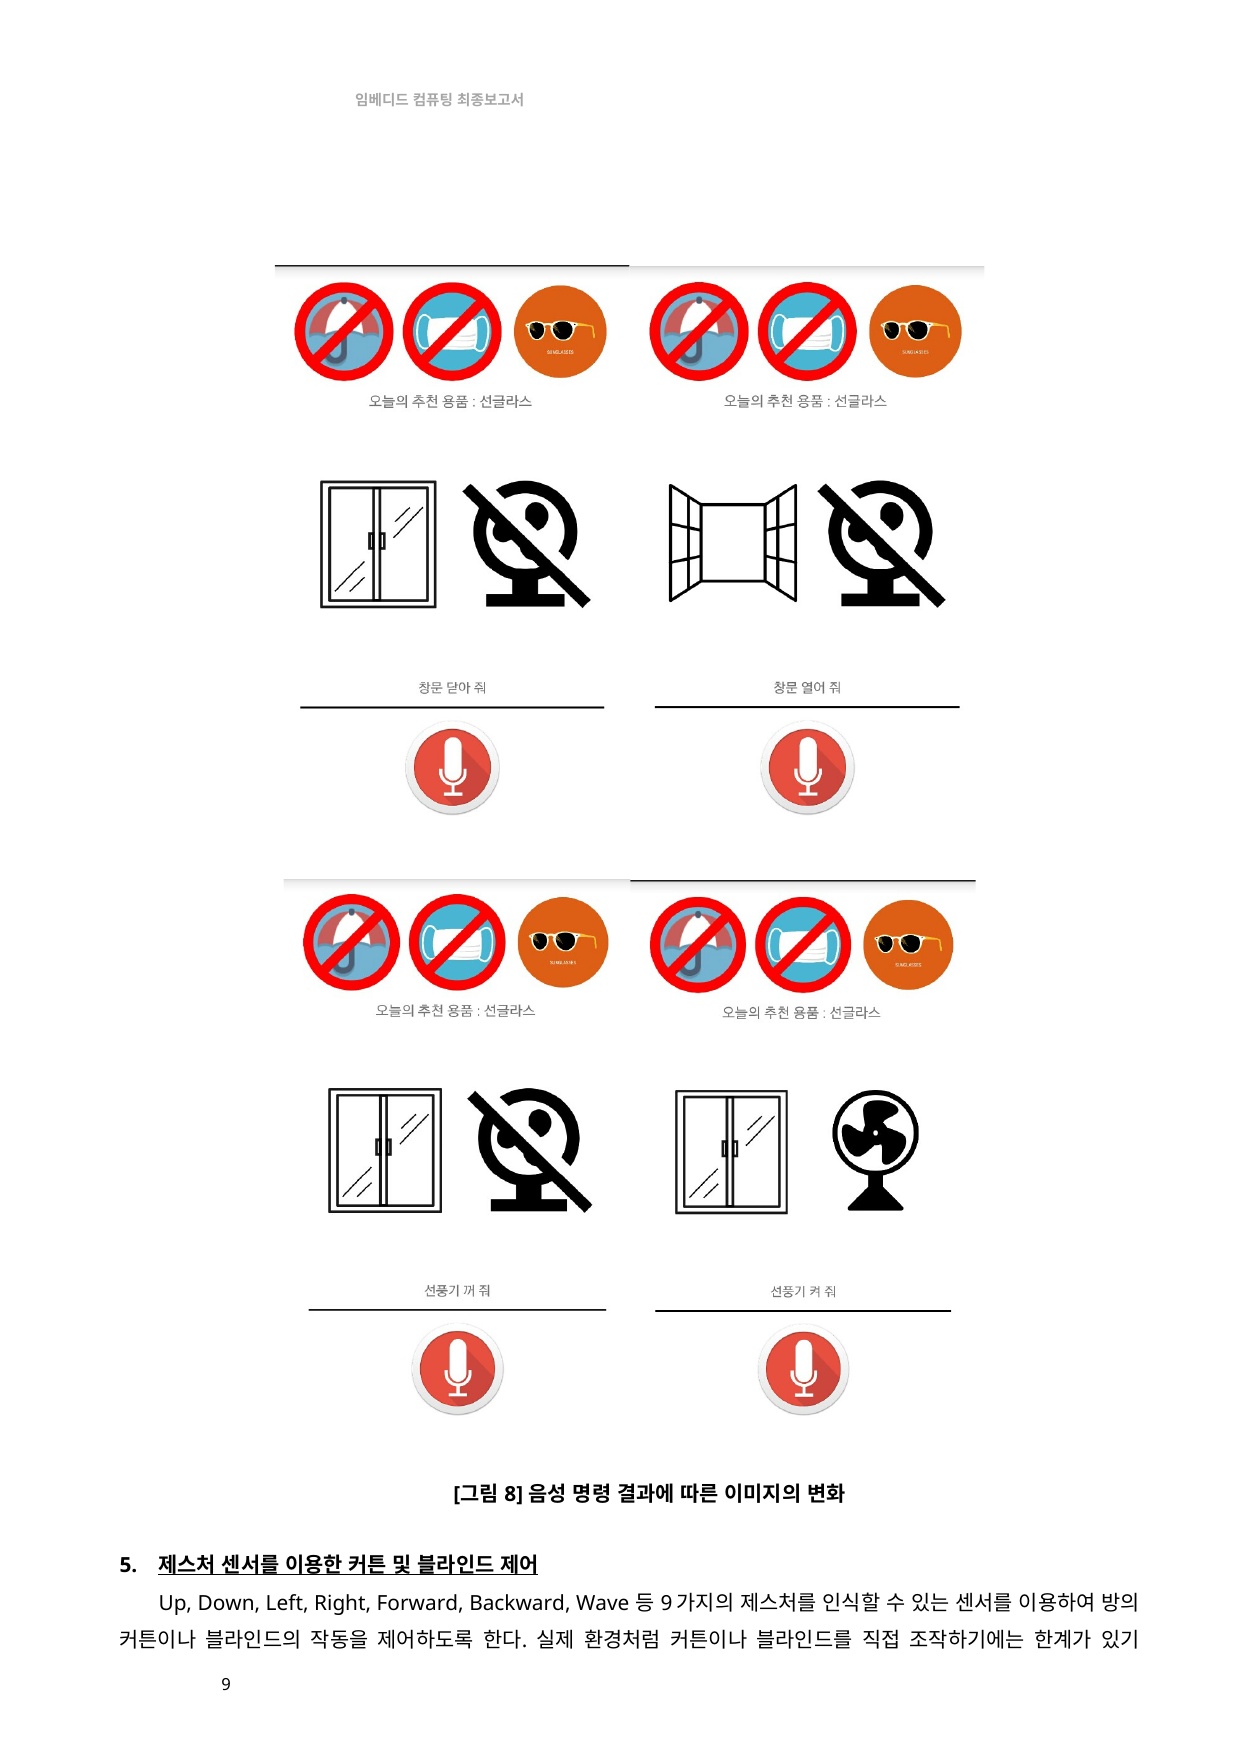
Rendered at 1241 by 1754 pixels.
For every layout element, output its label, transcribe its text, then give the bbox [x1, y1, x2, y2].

picture [274, 265, 985, 872]
list 제스처 센서를 이용한 커튼 및 블라인드 제어 [75, 1548, 1140, 1578]
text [119, 1586, 1140, 1654]
list [그림 8] 음성 명령 결과에 따른 이미지의 변화 [158, 1478, 1140, 1508]
picture [283, 879, 976, 1471]
